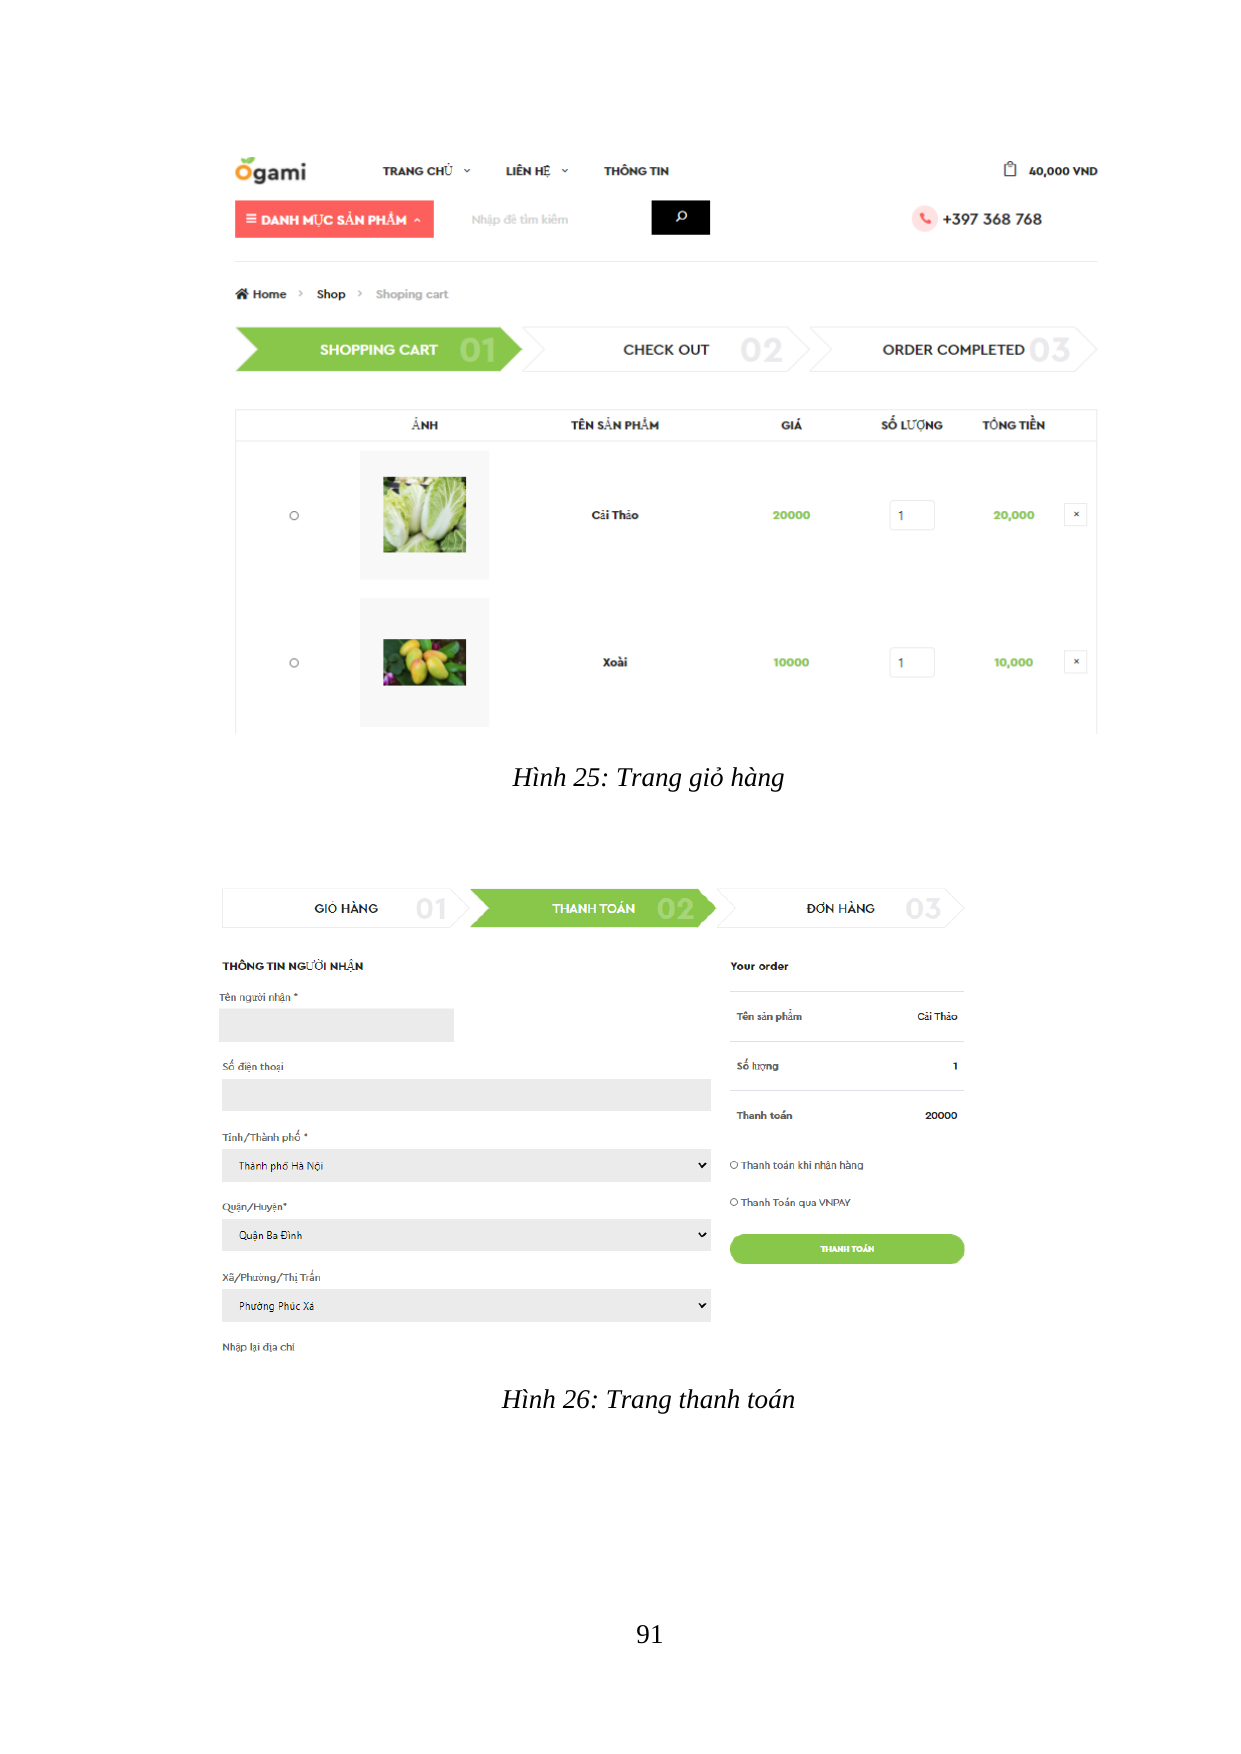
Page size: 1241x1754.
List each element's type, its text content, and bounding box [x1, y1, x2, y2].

picture [214, 147, 1181, 734]
picture [214, 876, 1155, 1357]
text Hình 25: Trang giỏ hàng [177, 761, 1122, 792]
text Hình 26: Trang thanh toán [177, 1383, 1122, 1414]
